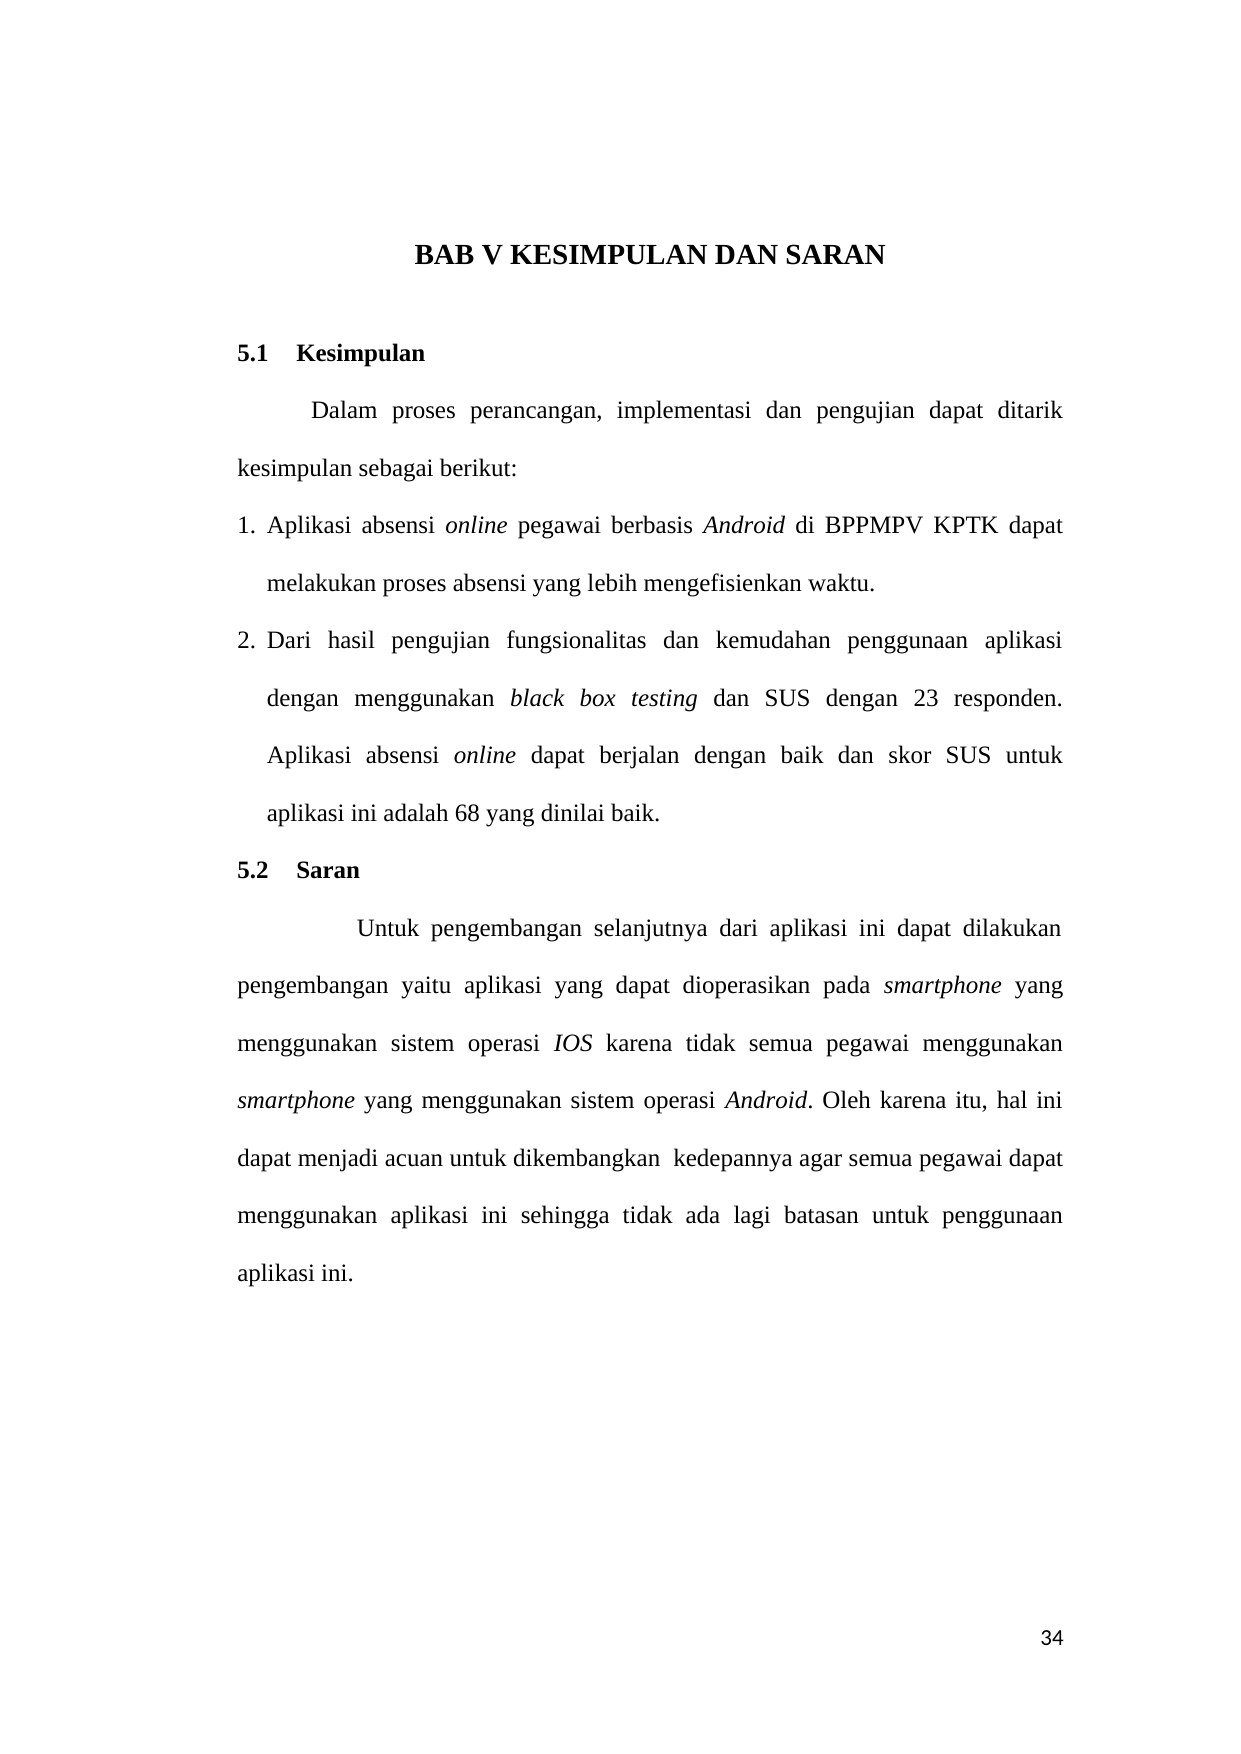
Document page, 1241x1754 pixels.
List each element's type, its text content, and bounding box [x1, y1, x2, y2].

subtitle Saran [237, 855, 1063, 884]
list Kesimpulan [237, 338, 1063, 366]
text Dalam proses perancangan, implementasi dan pengujian dapat ditarik kesimpulan sebagai berikut: [237, 395, 1063, 481]
list Aplikasi absensi online pegawai berbasis Android di BPPMPV KPTK dapat melakukan proses absensi yang lebih mengefisienkan waktu. [237, 510, 1063, 596]
text Untuk pengembangan selanjutnya dari aplikasi ini dapat dilakukan pengembangan yaitu aplikasi yang dapat dioperasikan pada smartphone yang menggunakan sistem operasi IOS karena tidak semua pegawai menggunakan smartphone yang menggunakan sistem operasi Android. Oleh karena itu, hal ini dapat menjadi acuan untuk dikembangkan kedepannya agar semua pegawai dapat menggunakan aplikasi ini sehingga tidak ada lagi batasan untuk penggunaan aplikasi ini. [237, 913, 1063, 1286]
subtitle BAB V KESIMPULAN DAN SARAN [237, 237, 1063, 271]
list Dari hasil pengujian fungsionalitas dan kemudahan penggunaan aplikasi dengan menggunakan black box testing dan SUS dengan 23 responden. Aplikasi absensi online dapat berjalan dengan baik dan skor SUS untuk aplikasi ini adalah 68 yang dinilai baik. [237, 625, 1063, 826]
